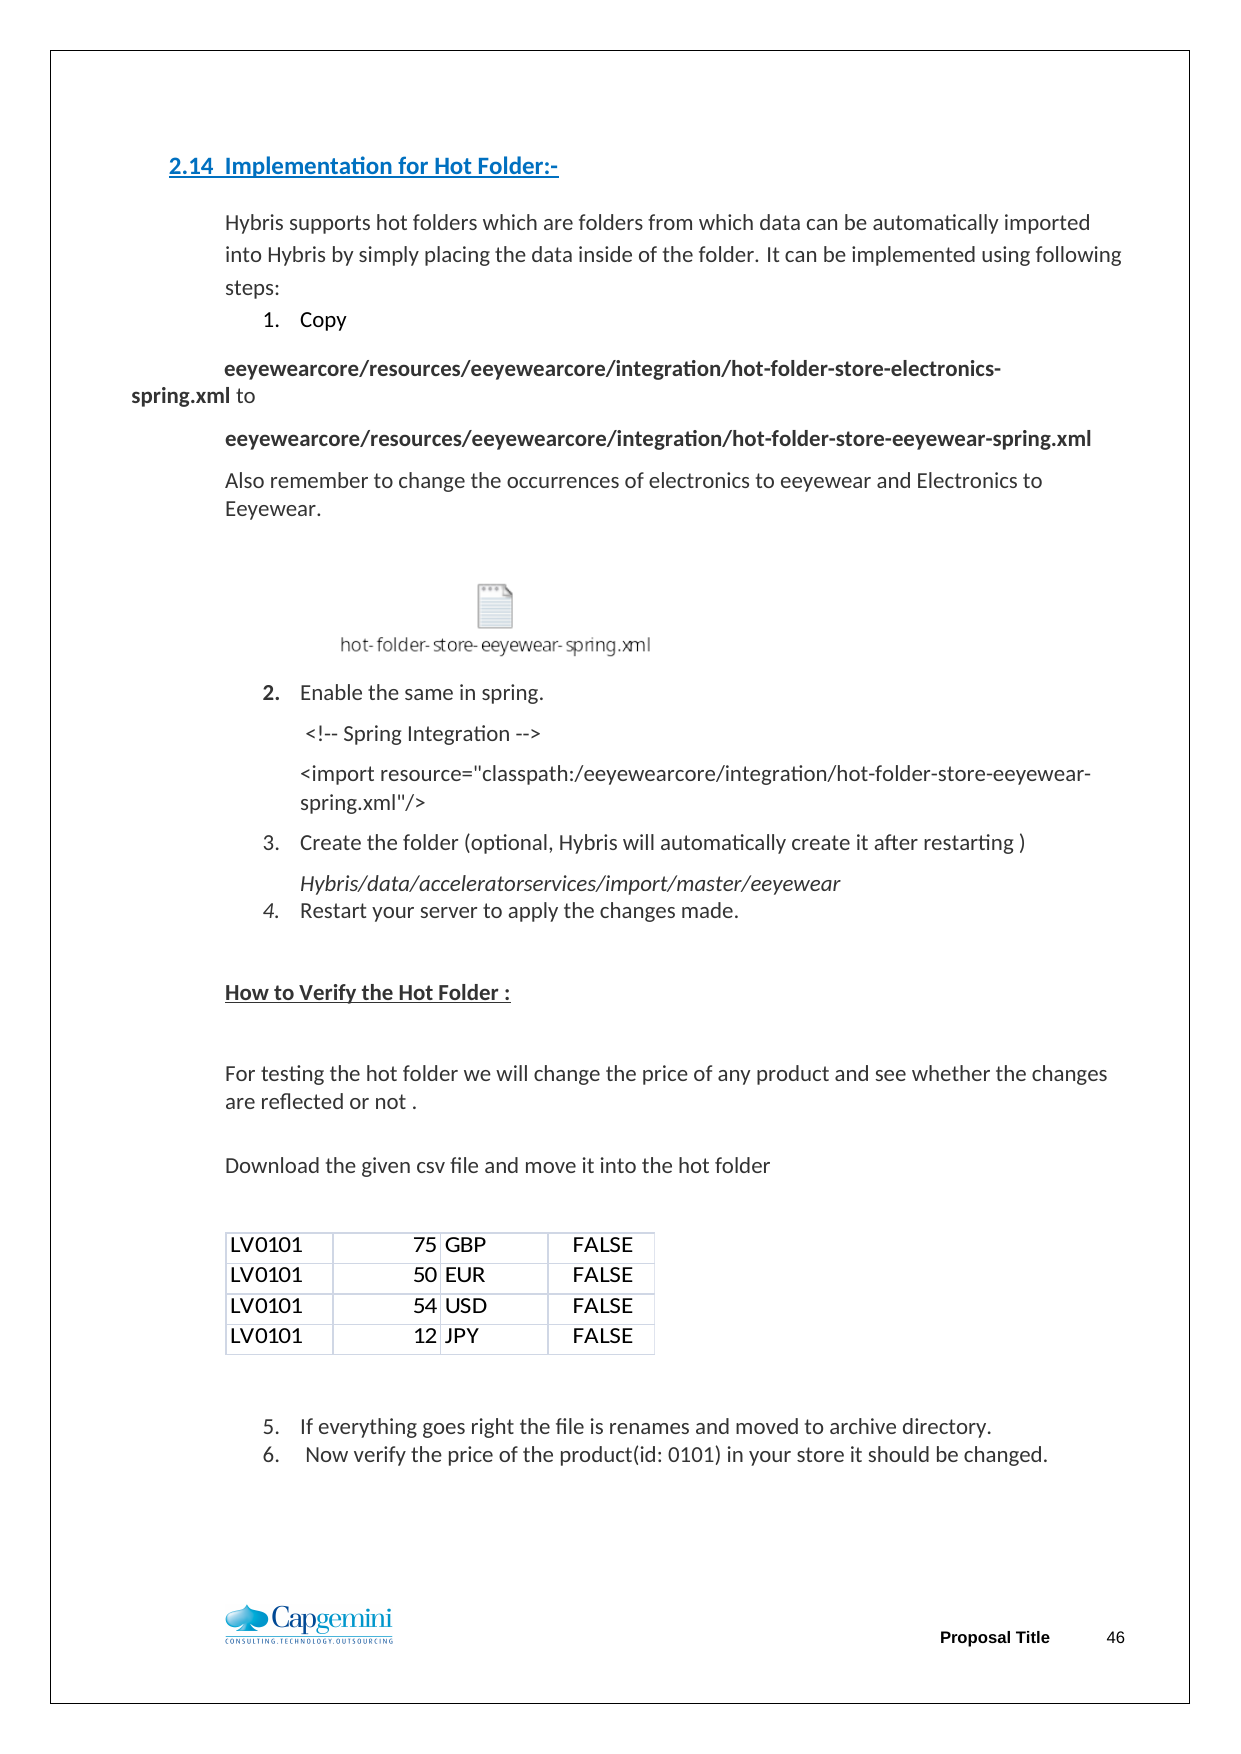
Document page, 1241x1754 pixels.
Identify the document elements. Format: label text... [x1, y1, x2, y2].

text eeyewearcore/resources/eeyewearcore/integration/hot-folder-store-eeyewear-spring.xml [225, 424, 1128, 452]
list Copy [262, 305, 1128, 333]
list Restart your server to apply the changes made. [262, 897, 1128, 925]
text Hybris supports hot folders which are folders from which data can be automatically imported into Hybris by simply placing the data inside of the folder. It can be implemented using following steps: [225, 208, 1128, 301]
text For testing the hot folder we will change the price of any product and see whether the changes are reflected or not . [225, 1059, 1128, 1139]
text Also remember to change the occurrences of electronics to eeyewear and Electronics to Eeyewear. [225, 466, 1128, 522]
list Create the folder (optional, Hybris will automatically create it after restarting ) [262, 828, 1128, 856]
list Now verify the price of the product(id: 0101) in your store it should be changed. [262, 1440, 1128, 1468]
list Enable the same in spring. [262, 678, 1128, 707]
picture [225, 1604, 393, 1644]
text How to Verify the Hot Folder : [225, 978, 1128, 1006]
text Hybris/data/acceleratorservices/import/master/eeyewear [300, 869, 1128, 897]
list If everything goes right the file is renames and moved to archive directory. [262, 1412, 1128, 1440]
text Download the given csv file and move it into the hot folder [225, 1151, 1128, 1179]
text eeyewearcore/resources/eeyewearcore/integration/hot-folder-store-electronics- spring.xml to [131, 354, 1128, 410]
list <import resource="classpath:/eeyewearcore/integration/hot-folder-store-eeyewear-spring.xml"/> [300, 759, 1128, 816]
text 2.14 Implementation for Hot Folder:- [169, 150, 1128, 181]
list <!-- Spring Integration --> [300, 719, 1128, 747]
